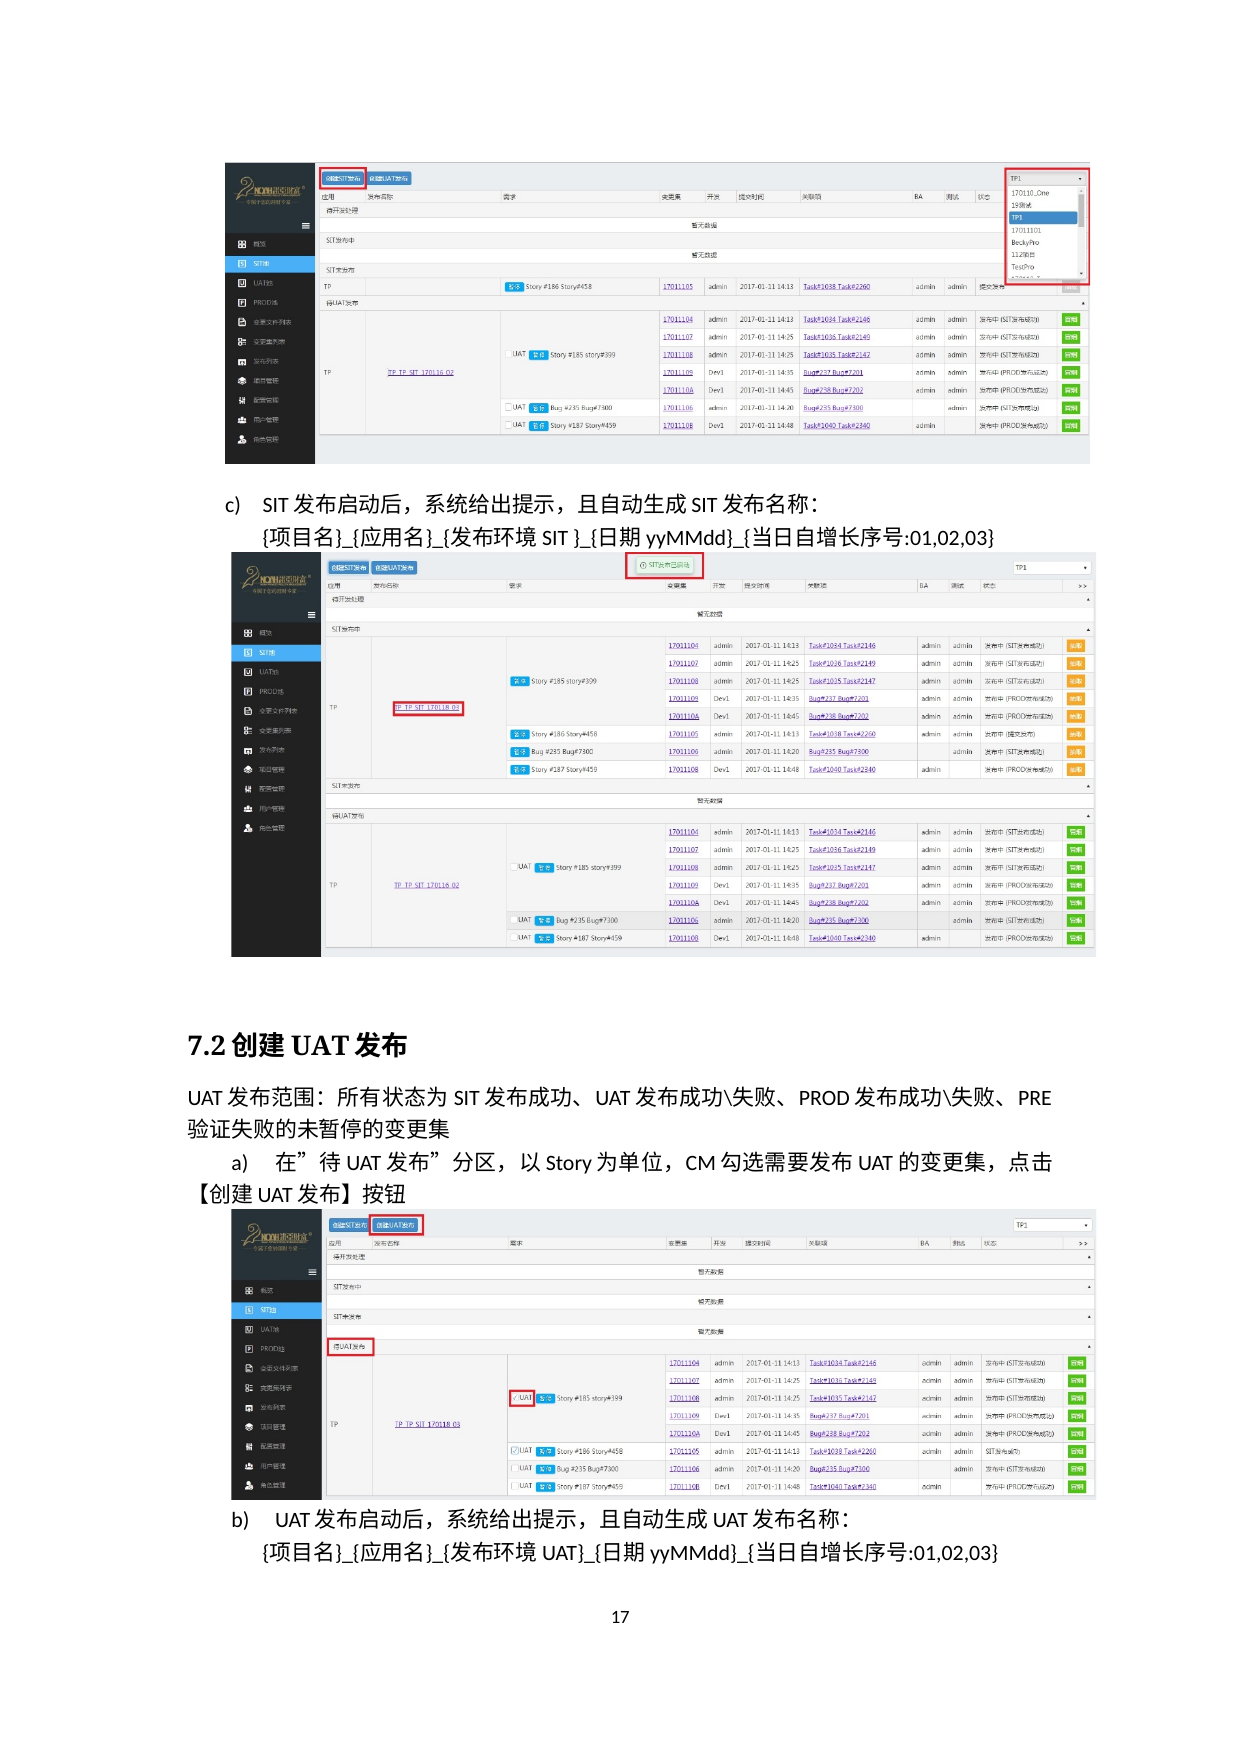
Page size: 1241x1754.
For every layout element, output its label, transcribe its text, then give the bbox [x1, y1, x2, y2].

list {项目名}_{应用名}_{发布环境UAT}_{日期yyMMdd}_{当日自增长序号:01,02,03} [262, 1534, 1053, 1567]
text b) UAT发布启动后，系统给出提示，且自动生成UAT发布名称： [187, 1502, 1053, 1534]
list SIT发布启动后，系统给出提示，且自动生成SIT发布名称： [225, 487, 1053, 519]
text UAT发布范围：所有状态为SIT发布成功、UAT发布成功\失败、PROD发布成功\失败、PRE验证失败的未暂停的变更集 [187, 1079, 1053, 1144]
subtitle 7.2 创建UAT发布 [187, 1011, 1053, 1076]
picture [225, 162, 1091, 464]
list {项目名}_{应用名}_{发布环境SIT }_{日期yyMMdd}_{当日自增长序号:01,02,03} [262, 519, 1053, 552]
text a) 在”待UAT发布”分区，以Story为单位，CM勾选需要发布UAT的变更集，点击【创建UAT发布】按钮 [187, 1144, 1053, 1209]
picture [231, 552, 1097, 957]
picture [231, 1209, 1097, 1500]
